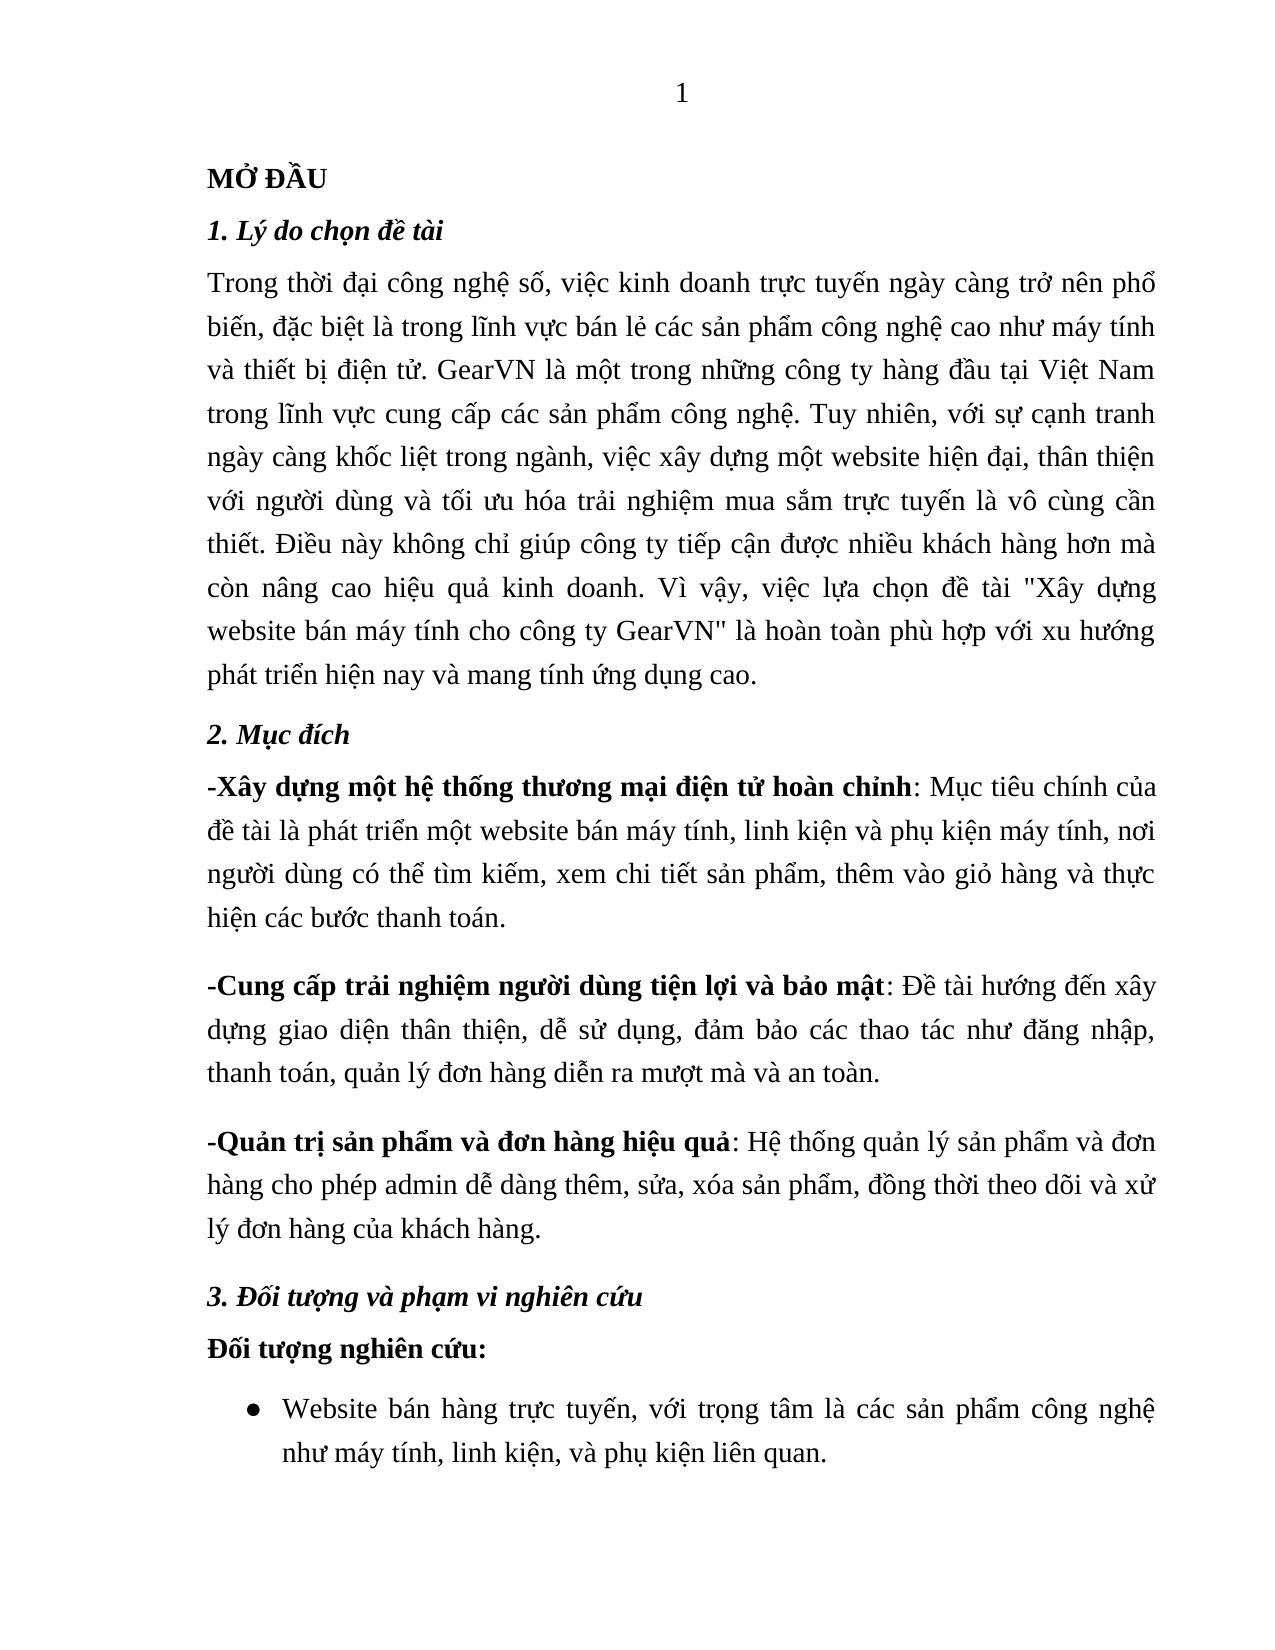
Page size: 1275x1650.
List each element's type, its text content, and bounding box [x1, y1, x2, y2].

subtitle 1. Lý do chọn đề tài [207, 213, 1157, 247]
list Website bán hàng trực tuyến, với trọng tâm là các sản phẩm công nghệ như máy tính, linh kiện, và phụ kiện liên quan. [244, 1392, 1157, 1469]
subtitle 2. Mục đích [207, 717, 1157, 751]
text Trong thời đại công nghệ số, việc kinh doanh trực tuyến ngày càng trở nên phổ biến, đặc biệt là trong lĩnh vực bán lẻ các sản phẩm công nghệ cao như máy tính và thiết bị điện tử. GearVN là một trong những công ty hàng đầu tại Việt Nam trong lĩnh vực cung cấp các sản phẩm công nghệ. Tuy nhiên, với sự cạnh tranh ngày càng khốc liệt trong ngành, việc xây dựng một website hiện đại, thân thiện với người dùng và tối ưu hóa trải nghiệm mua sắm trực tuyến là vô cùng cần thiết. Điều này không chỉ giúp công ty tiếp cận được nhiều khách hàng hơn mà còn nâng cao hiệu quả kinh doanh. Vì vậy, việc lựa chọn đề tài "Xây dựng website bán máy tính cho công ty GearVN" là hoàn toàn phù hợp với xu hướng phát triển hiện nay và mang tính ứng dụng cao. [207, 265, 1157, 691]
text -Cung cấp trải nghiệm người dùng tiện lợi và bảo mật: Đề tài hướng đến xây dựng giao diện thân thiện, dễ sử dụng, đảm bảo các thao tác như đăng nhập, thanh toán, quản lý đơn hàng diễn ra mượt mà và an toàn. [207, 968, 1157, 1089]
subtitle MỞ ĐẦU [207, 161, 1157, 195]
text -Quản trị sản phẩm và đơn hàng hiệu quả: Hệ thống quản lý sản phẩm và đơn hàng cho phép admin dễ dàng thêm, sửa, xóa sản phẩm, đồng thời theo dõi và xử lý đơn hàng của khách hàng. [207, 1124, 1157, 1244]
text Đối tượng nghiên cứu: [207, 1331, 1157, 1365]
subtitle 3. Đối tượng và phạm vi nghiên cứu [207, 1279, 1157, 1313]
text -Xây dựng một hệ thống thương mại điện tử hoàn chỉnh: Mục tiêu chính của đề tài là phát triển một website bán máy tính, linh kiện và phụ kiện máy tính, nơi người dùng có thể tìm kiếm, xem chi tiết sản phẩm, thêm vào giỏ hàng và thực hiện các bước thanh toán. [207, 769, 1157, 933]
